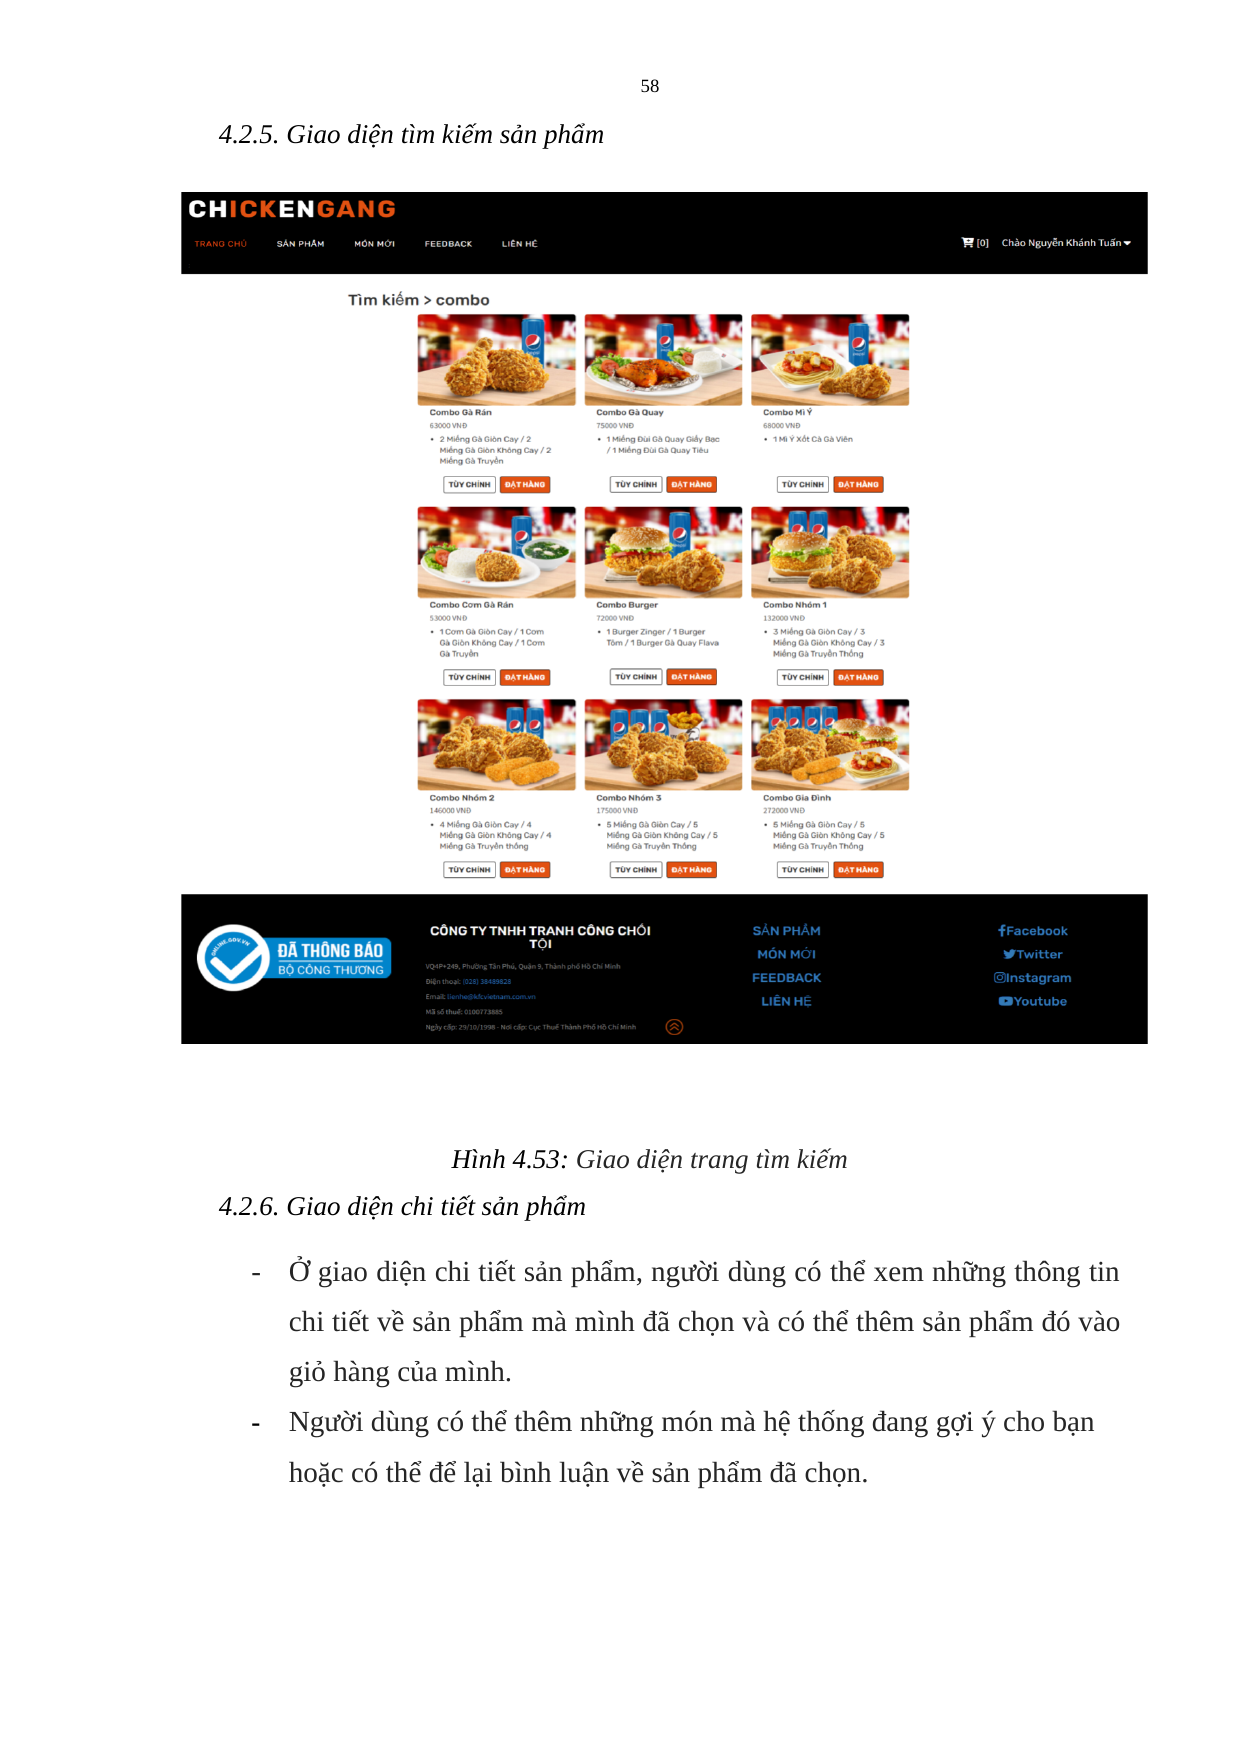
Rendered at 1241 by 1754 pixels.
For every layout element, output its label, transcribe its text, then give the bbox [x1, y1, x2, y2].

subtitle Giao diện chi tiết sản phẩm [218, 1190, 1122, 1221]
list Ở giao diện chi tiết sản phẩm, người dùng có thể xem những thông tin chi tiết về sản phẩm mà mình đã chọn và có thể thêm sản phẩm đó vào giỏ hàng của mình. [251, 1254, 1122, 1388]
picture [180, 192, 1152, 1042]
subtitle Giao diện tìm kiếm sản phẩm [218, 118, 1122, 149]
list Người dùng có thể thêm những món mà hệ thống đang gợi ý cho bạn hoặc có thể để lại bình luận về sản phẩm đã chọn. [251, 1404, 1122, 1488]
